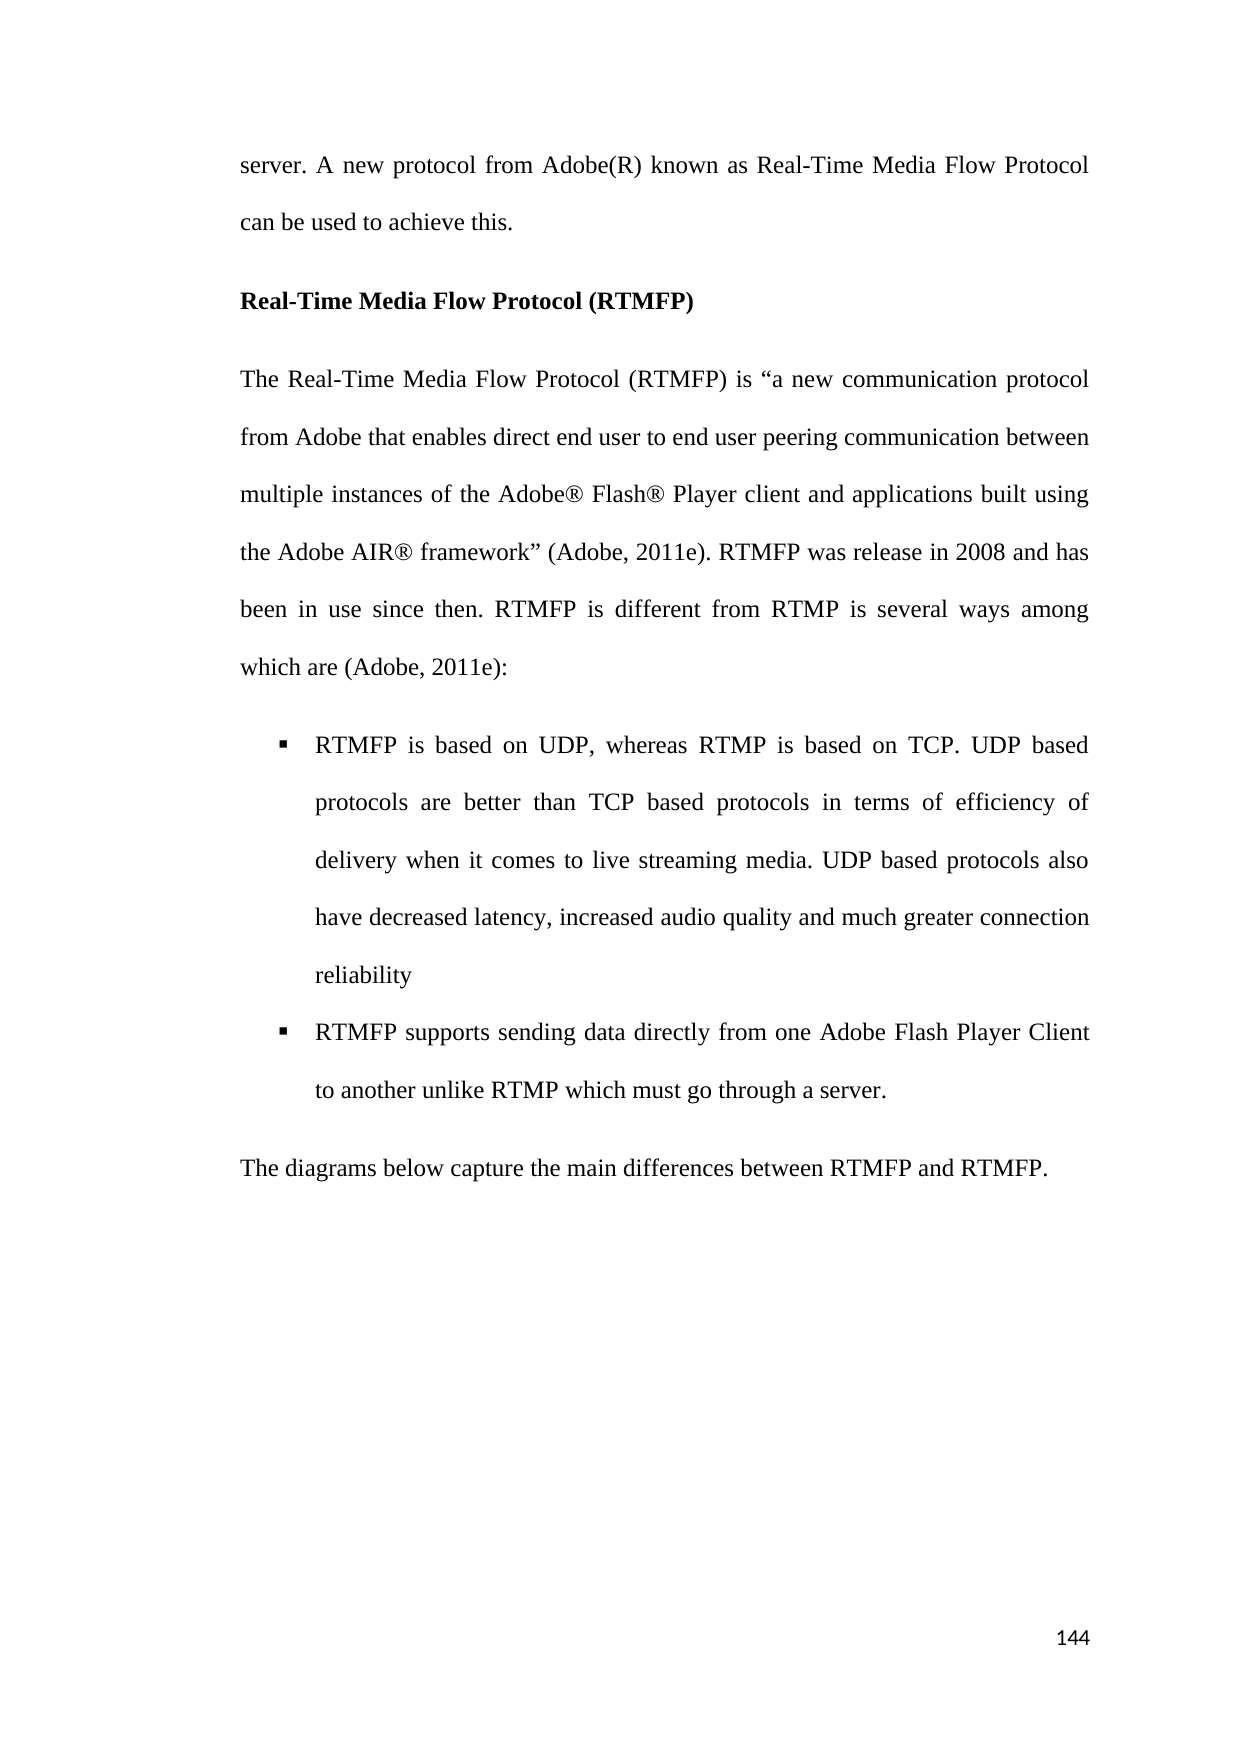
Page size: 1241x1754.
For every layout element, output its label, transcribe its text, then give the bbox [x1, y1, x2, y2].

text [240, 150, 1090, 236]
text The Real-Time Media Flow Protocol (RTMFP) is “a new communication protocol from Adobe that enables direct end user to end user peering communication between multiple instances of the Adobe® Flash® Player client and applications built using the Adobe AIR® framework” (Adobe, 2011e). RTMFP was release in 2008 and has been in use since then. RTMFP is different from RTMP is several ways among which are (Adobe, 2011e): [240, 364, 1090, 680]
list RTMFP is based on UDP, whereas RTMP is based on TCP. UDP based protocols are better than TCP based protocols in terms of efficiency of delivery when it comes to live streaming media. UDP based protocols also have decreased latency, increased audio quality and much greater connection reliability [277, 730, 1090, 989]
text The diagrams below capture the main differences between RTMFP and RTMFP. [240, 1153, 1090, 1182]
list RTMFP supports sending data directly from one Adobe Flash Player Client to another unlike RTMP which must go through a server. [277, 1017, 1090, 1104]
text Real-Time Media Flow Protocol (RTMFP) [240, 286, 1090, 314]
